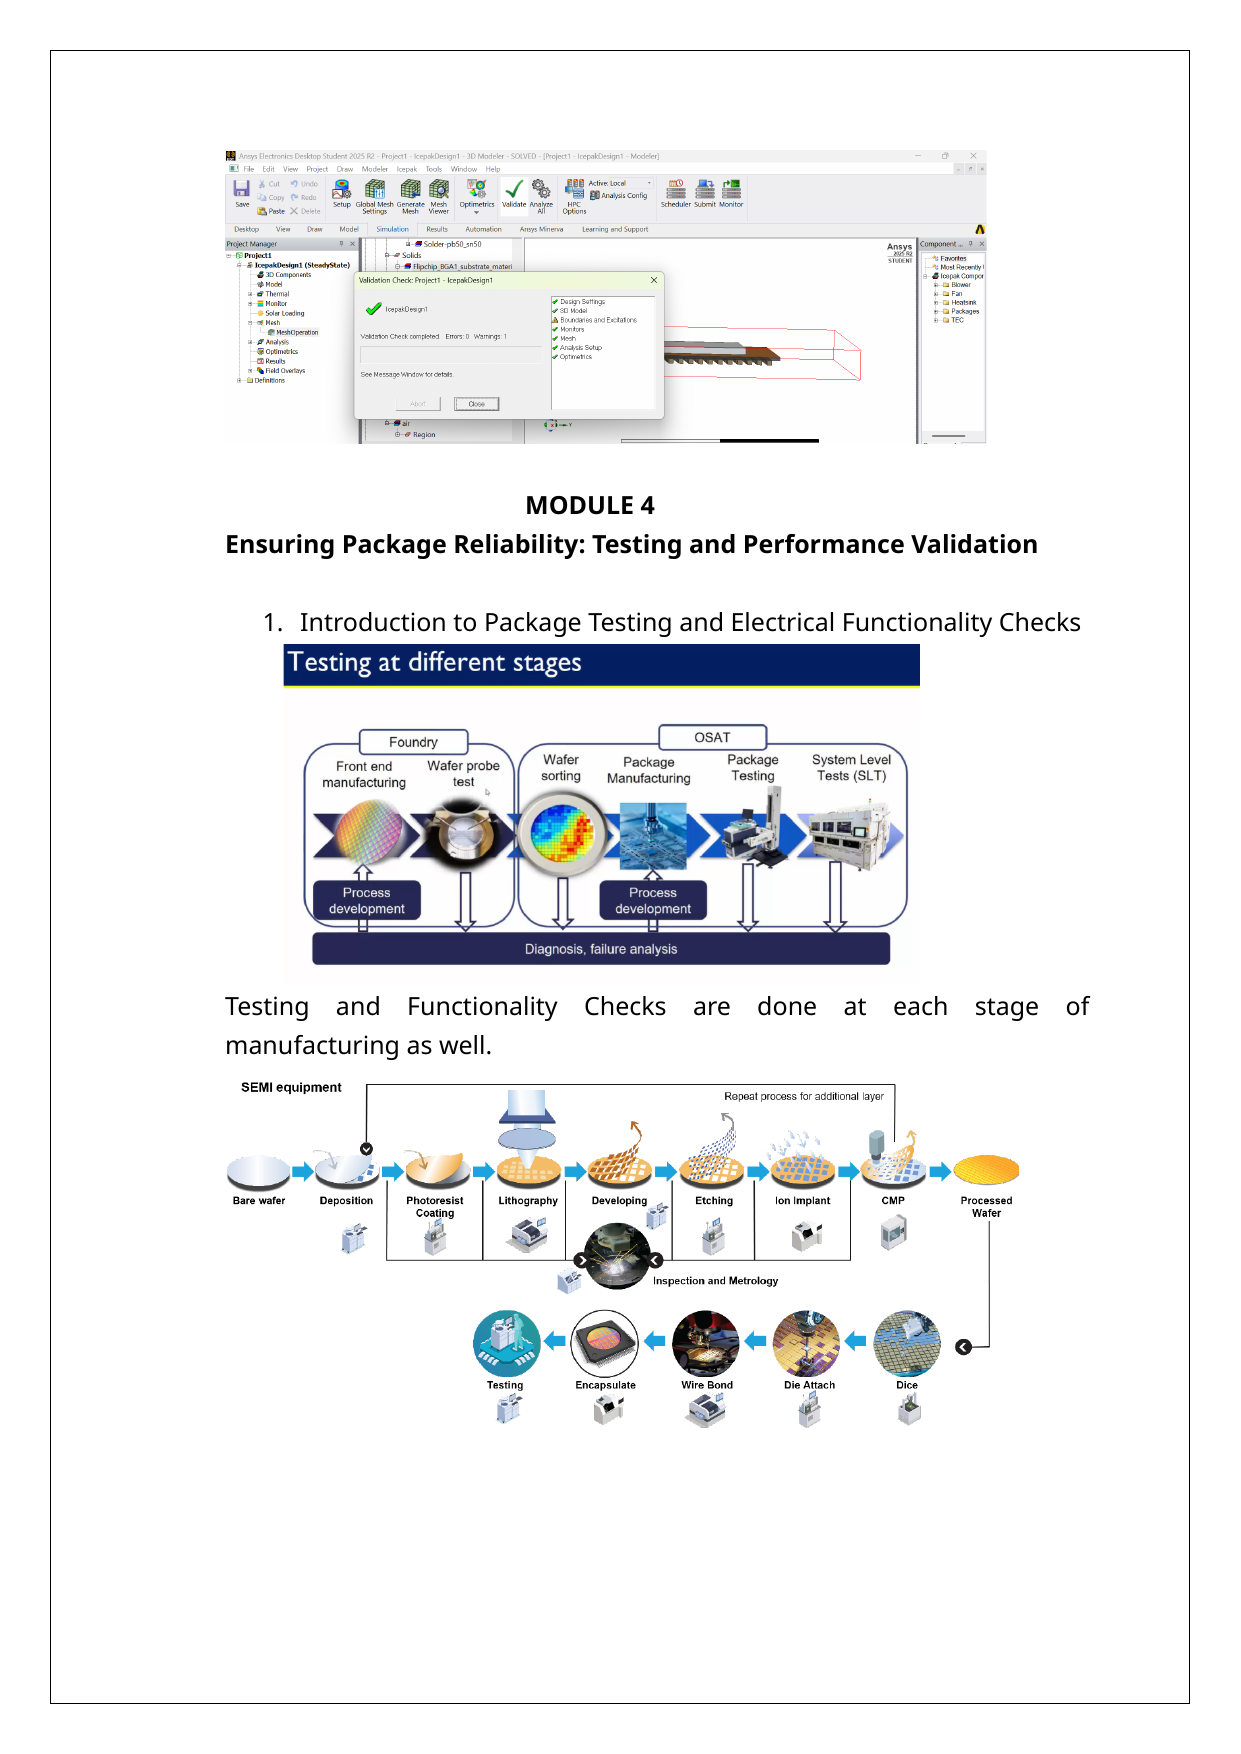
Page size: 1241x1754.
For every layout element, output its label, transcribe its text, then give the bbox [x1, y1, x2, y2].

picture [225, 150, 987, 444]
list Testing and Functionality Checks are done at each stage of manufacturing as well. [225, 988, 1090, 1062]
list Introduction to Package Testing and Electrical Functionality Checks [262, 605, 1090, 639]
picture [283, 644, 920, 984]
picture [225, 1066, 1020, 1428]
list Ensuring Package Reliability: Testing and Performance Validation [225, 527, 1090, 561]
list MODULE 4 [225, 487, 1090, 521]
